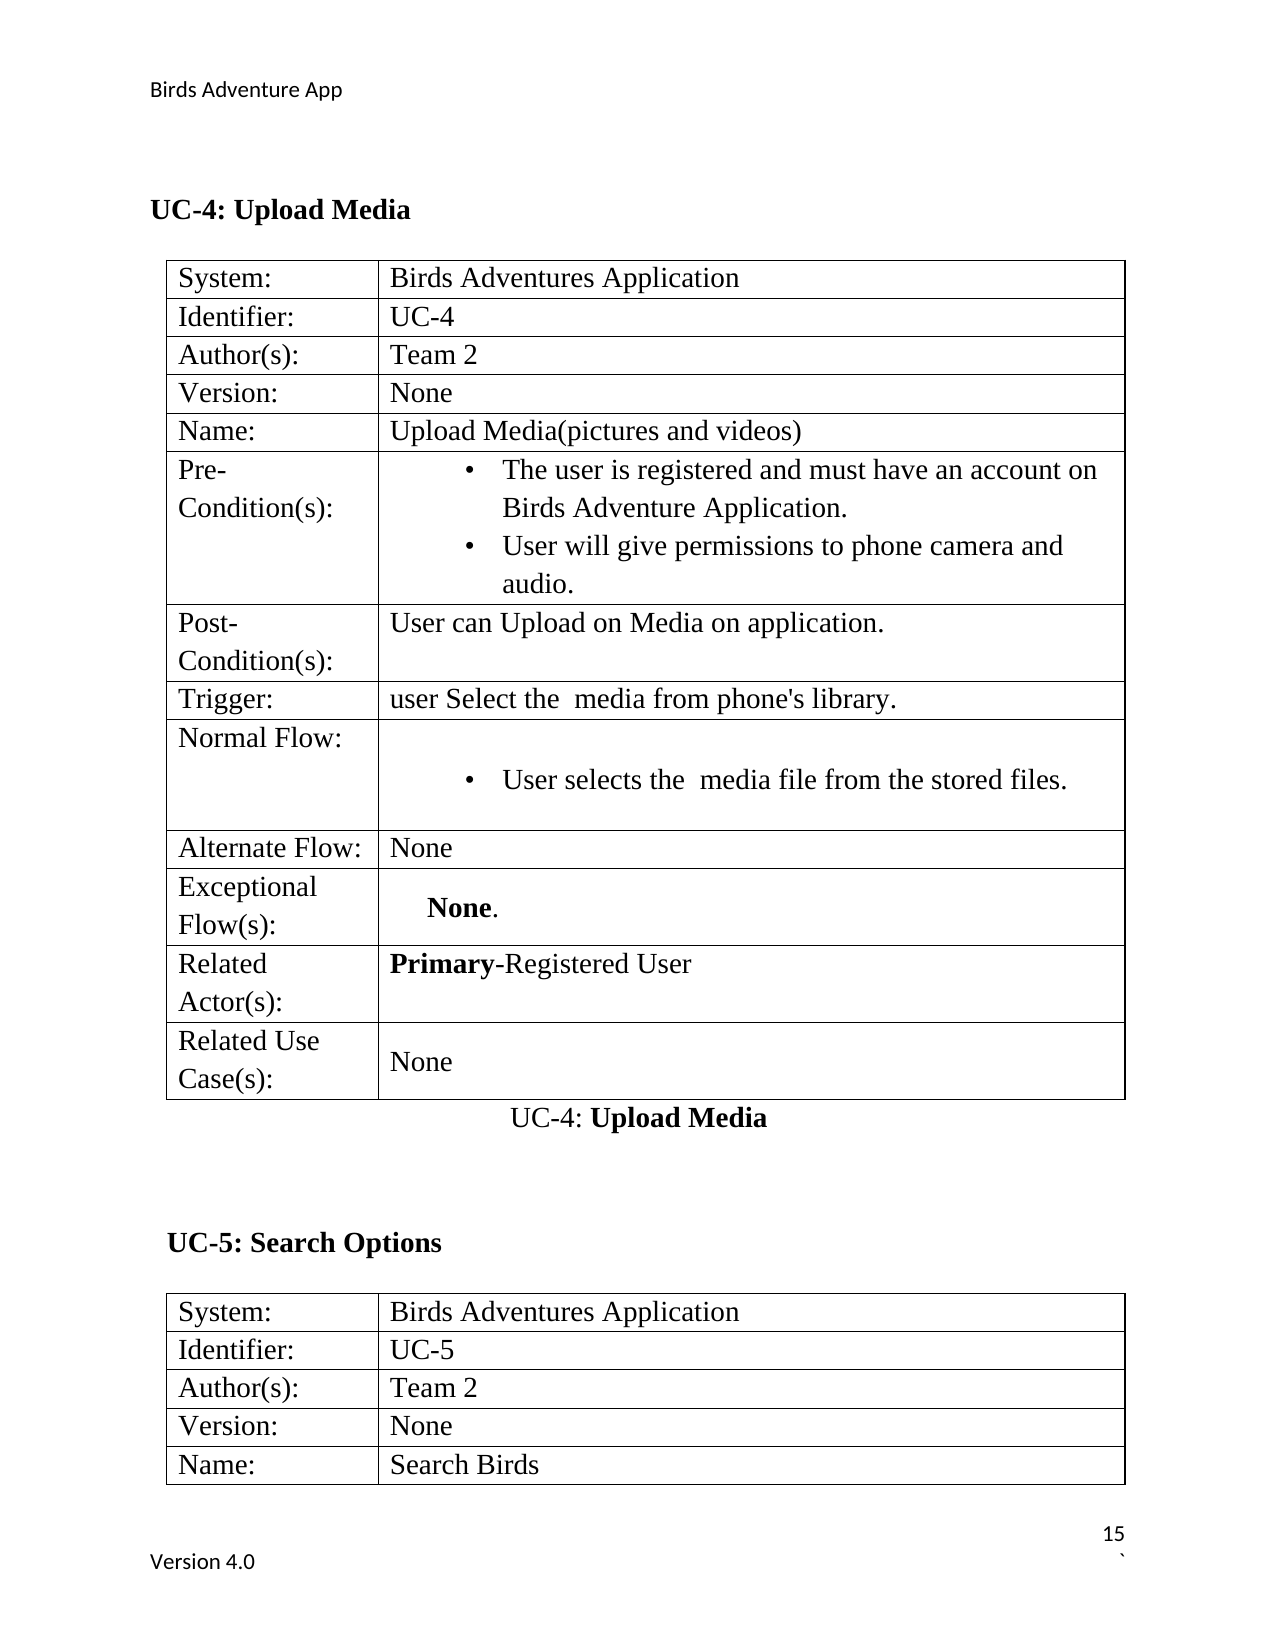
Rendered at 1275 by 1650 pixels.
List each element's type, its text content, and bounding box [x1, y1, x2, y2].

table_cell Related Actor(s): [167, 946, 378, 1022]
table_cell Normal Flow: [167, 720, 378, 829]
table_cell Identifier: [167, 299, 378, 336]
table_cell None [379, 375, 1124, 412]
table_cell Identifier: [167, 1332, 378, 1369]
text UC-4: Upload Media [150, 192, 1125, 225]
table_cell Pre- Condition(s): [167, 452, 378, 604]
table_cell Version: [167, 375, 378, 412]
table_cell Alternate Flow: [167, 831, 378, 868]
table_cell Name: [167, 1447, 378, 1484]
table_cell None [379, 1409, 1124, 1446]
table_cell Team 2 [379, 1370, 1124, 1407]
table_cell UC-4 [379, 299, 1124, 336]
table_cell User can Upload on Media on application. [379, 605, 1124, 681]
table_header System: [167, 261, 378, 298]
table_cell Search Birds [379, 1447, 1124, 1484]
table_cell Name: [167, 414, 378, 451]
text UC-4: Upload Media [390, 1100, 887, 1133]
table_cell user Select the media from phone's library. [379, 682, 1124, 719]
table_cell Version: [167, 1409, 378, 1446]
text UC-5: Search Options [167, 1225, 1125, 1258]
table_cell None [379, 1023, 1124, 1099]
table_cell The user is registered and must have an account on Birds Adventure Application. User will give permissions to phone camera and audio. [379, 452, 1124, 604]
table_cell None [379, 831, 1124, 868]
table_cell Exceptional Flow(s): [167, 869, 378, 945]
table_cell None. [379, 869, 1124, 945]
table_cell Upload Media(pictures and videos) [379, 414, 1124, 451]
table_cell User selects the media file from the stored files. [379, 720, 1124, 829]
table_header Birds Adventures Application [379, 261, 1124, 298]
table_cell Post- Condition(s): [167, 605, 378, 681]
table_cell UC-5 [379, 1332, 1124, 1369]
table_cell Team 2 [379, 337, 1124, 374]
table_cell Author(s): [167, 337, 378, 374]
table_header System: [167, 1294, 378, 1331]
table_cell Trigger: [167, 682, 378, 719]
table_header Birds Adventures Application [379, 1294, 1124, 1331]
table_cell Author(s): [167, 1370, 378, 1407]
table_cell Related Use Case(s): [167, 1023, 378, 1099]
table_cell Primary-Registered User [379, 946, 1124, 1022]
